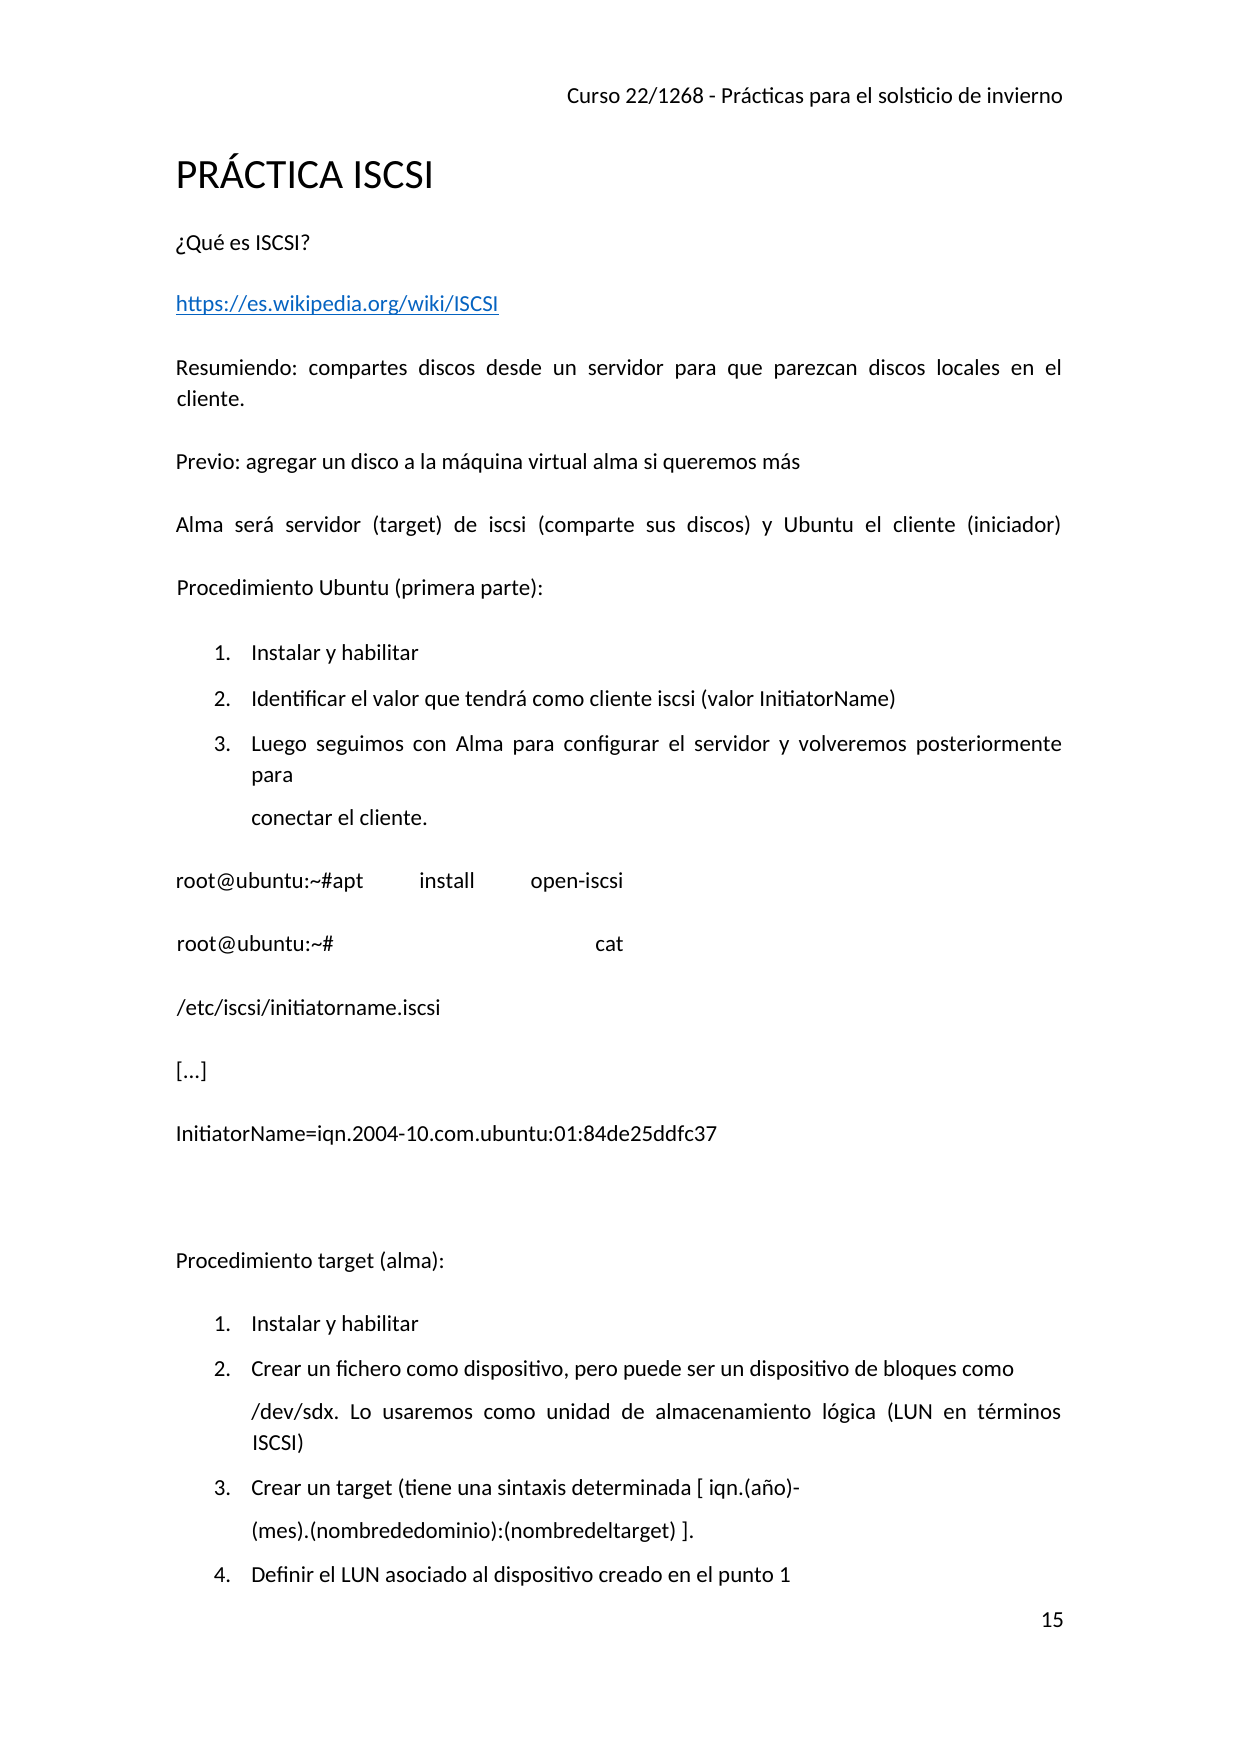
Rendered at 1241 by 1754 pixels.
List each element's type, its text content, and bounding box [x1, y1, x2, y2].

text ¿Qué es ISCSI? [176, 226, 1063, 257]
list Crear un fichero como dispositivo, pero puede ser un dispositivo de bloques como [213, 1354, 1063, 1382]
text Alma será servidor (target) de iscsi (comparte sus discos) y Ubuntu el cliente (iniciador) Procedimiento Ubuntu (primera parte): [176, 510, 1063, 601]
text Procedimiento target (alma): [176, 1246, 1063, 1274]
text conectar el cliente. [251, 803, 1063, 831]
text https://es.wikipedia.org/wiki/ISCSI [176, 289, 1063, 318]
text root@ubuntu:~#apt install open-iscsi root@ubuntu:~# cat /etc/iscsi/initiatorname.iscsi [176, 866, 624, 1021]
list Crear un target (tiene una sintaxis determinada [ iqn.(año)- [213, 1473, 1063, 1501]
list Instalar y habilitar [213, 1309, 1063, 1337]
list Instalar y habilitar [213, 638, 1063, 667]
text InitiatorName=iqn.2004-10.com.ubuntu:01:84de25ddfc37 [176, 1119, 1063, 1147]
text Previo: agregar un disco a la máquina virtual alma si queremos más [176, 447, 1063, 475]
text /dev/sdx. Lo usaremos como unidad de almacenamiento lógica (LUN en términos ISCSI) [251, 1397, 1063, 1456]
text (mes).(nombrededominio):(nombredeltarget) ]. [251, 1516, 1063, 1544]
list Luego seguimos con Alma para configurar el servidor y volveremos posteriormente para [213, 729, 1063, 788]
list Identificar el valor que tendrá como cliente iscsi (valor InitiatorName) [213, 684, 1063, 712]
list Definir el LUN asociado al dispositivo creado en el punto 1 [213, 1560, 1063, 1588]
subtitle PRÁCTICA ISCSI [176, 148, 1063, 198]
text [...] [176, 1056, 1063, 1084]
text Resumiendo: compartes discos desde un servidor para que parezcan discos locales en el cliente. [176, 353, 1063, 412]
